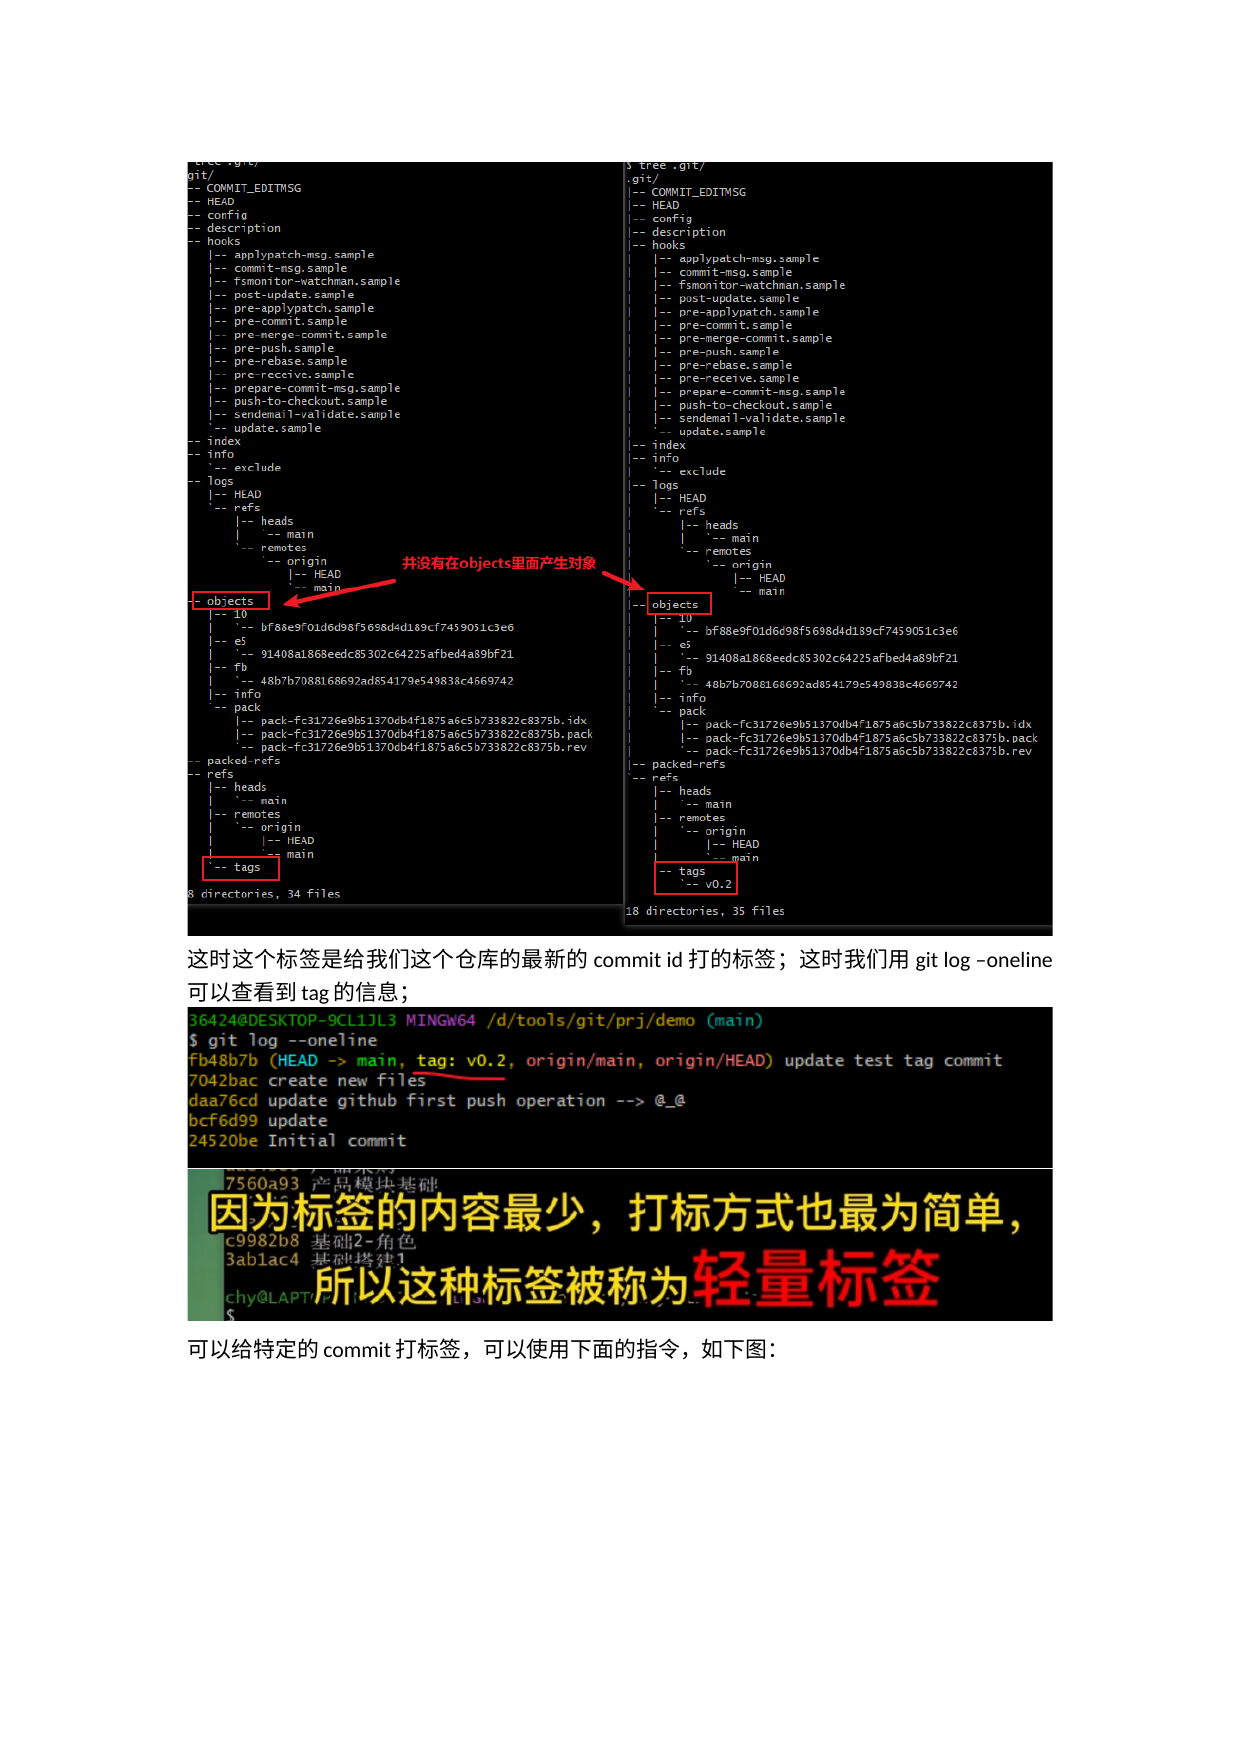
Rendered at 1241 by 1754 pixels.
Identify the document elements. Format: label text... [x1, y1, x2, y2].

text 这时这个标签是给我们这个仓库的最新的commit id打的标签；这时我们用git log –oneline可以查看到tag的信息； [187, 942, 1053, 1007]
picture [187, 1007, 1053, 1168]
picture [187, 162, 1053, 936]
text 可以给特定的commit打标签，可以使用下面的指令，如下图： [187, 1332, 1053, 1364]
picture [187, 1169, 1053, 1321]
